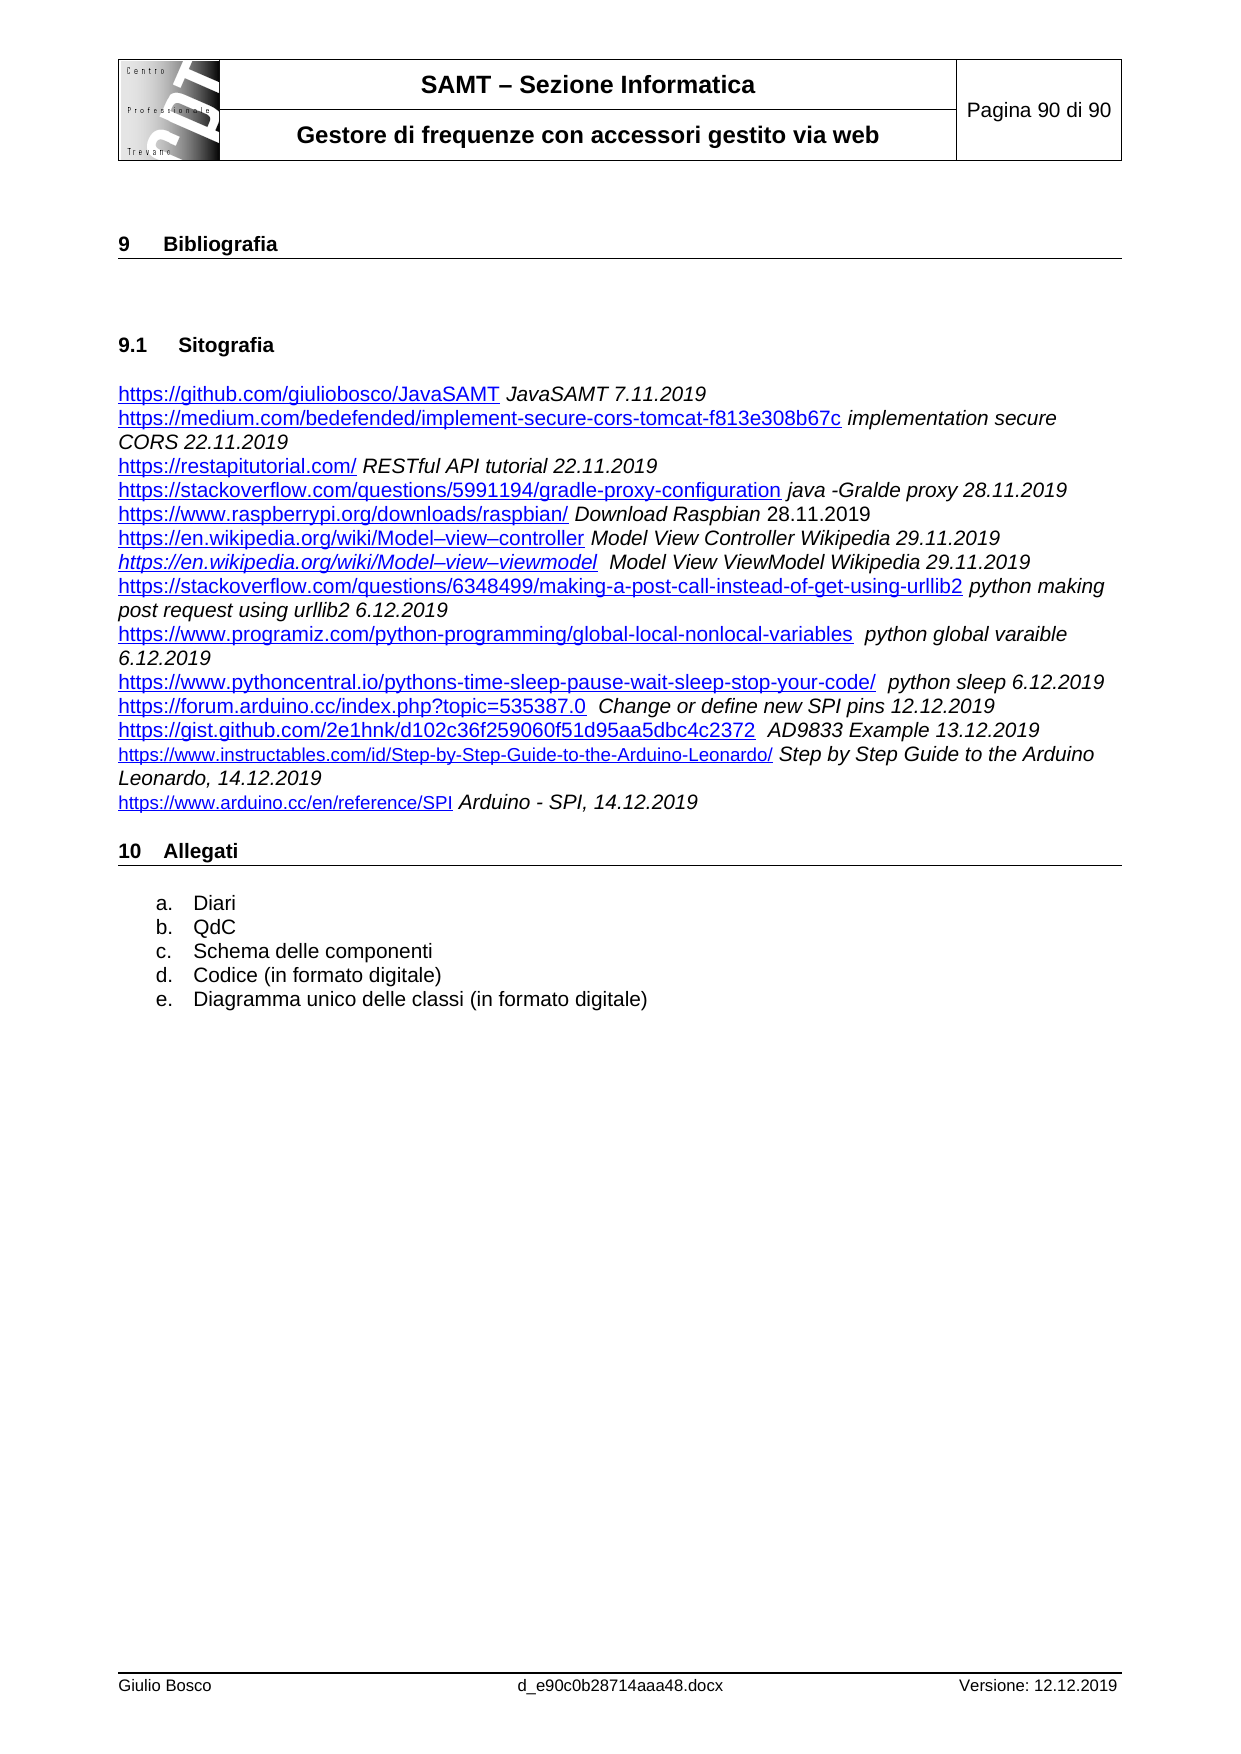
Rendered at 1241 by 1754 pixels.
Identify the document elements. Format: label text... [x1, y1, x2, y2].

text https://www.arduino.cc/en/reference/SPI Arduino - SPI, 14.12.2019 [118, 789, 1122, 813]
picture [119, 60, 220, 160]
list Diari [156, 891, 1122, 915]
subtitle Bibliografia [118, 232, 1122, 258]
text https://en.wikipedia.org/wiki/Model–view–viewmodel Model View ViewModel Wikipedia 29.11.2019 [118, 550, 1122, 574]
text https://www.programiz.com/python-programming/global-local-nonlocal-variables python global varaible 6.12.2019 [118, 622, 1122, 670]
list Schema delle componenti [156, 939, 1122, 963]
list QdC [156, 915, 1122, 939]
text https://github.com/giuliobosco/JavaSAMT JavaSAMT 7.11.2019 [118, 382, 1122, 406]
subtitle Sitografia [118, 333, 1122, 357]
text https://gist.github.com/2e1hnk/d102c36f259060f51d95aa5dbc4c2372 AD9833 Example 13.12.2019 [118, 718, 1122, 742]
text https://www.instructables.com/id/Step-by-Step-Guide-to-the-Arduino-Leonardo/ Step by Step Guide to the Arduino Leonardo, 14.12.2019 [118, 742, 1122, 789]
text https://en.wikipedia.org/wiki/Model–view–controller Model View Controller Wikipedia 29.11.2019 [118, 526, 1122, 550]
text https://www.raspberrypi.org/downloads/raspbian/ Download Raspbian 28.11.2019 [118, 502, 1122, 526]
text https://forum.arduino.cc/index.php?topic=535387.0 Change or define new SPI pins 12.12.2019 [118, 694, 1122, 718]
text https://www.pythoncentral.io/pythons-time-sleep-pause-wait-sleep-stop-your-code/ python sleep 6.12.2019 [118, 670, 1122, 694]
list Codice (in formato digitale) [156, 963, 1122, 987]
list Diagramma unico delle classi (in formato digitale) [156, 987, 1122, 1011]
text https://medium.com/bedefended/implement-secure-cors-tomcat-f813e308b67c implementation secure CORS 22.11.2019 [118, 406, 1122, 454]
subtitle Allegati [118, 838, 1122, 865]
text https://restapitutorial.com/ RESTful API tutorial 22.11.2019 [118, 454, 1122, 478]
text https://stackoverflow.com/questions/5991194/gradle-proxy-configuration java -Gralde proxy 28.11.2019 [118, 478, 1122, 502]
text https://stackoverflow.com/questions/6348499/making-a-post-call-instead-of-get-using-urllib2 python making post request using urllib2 6.12.2019 [118, 574, 1122, 622]
